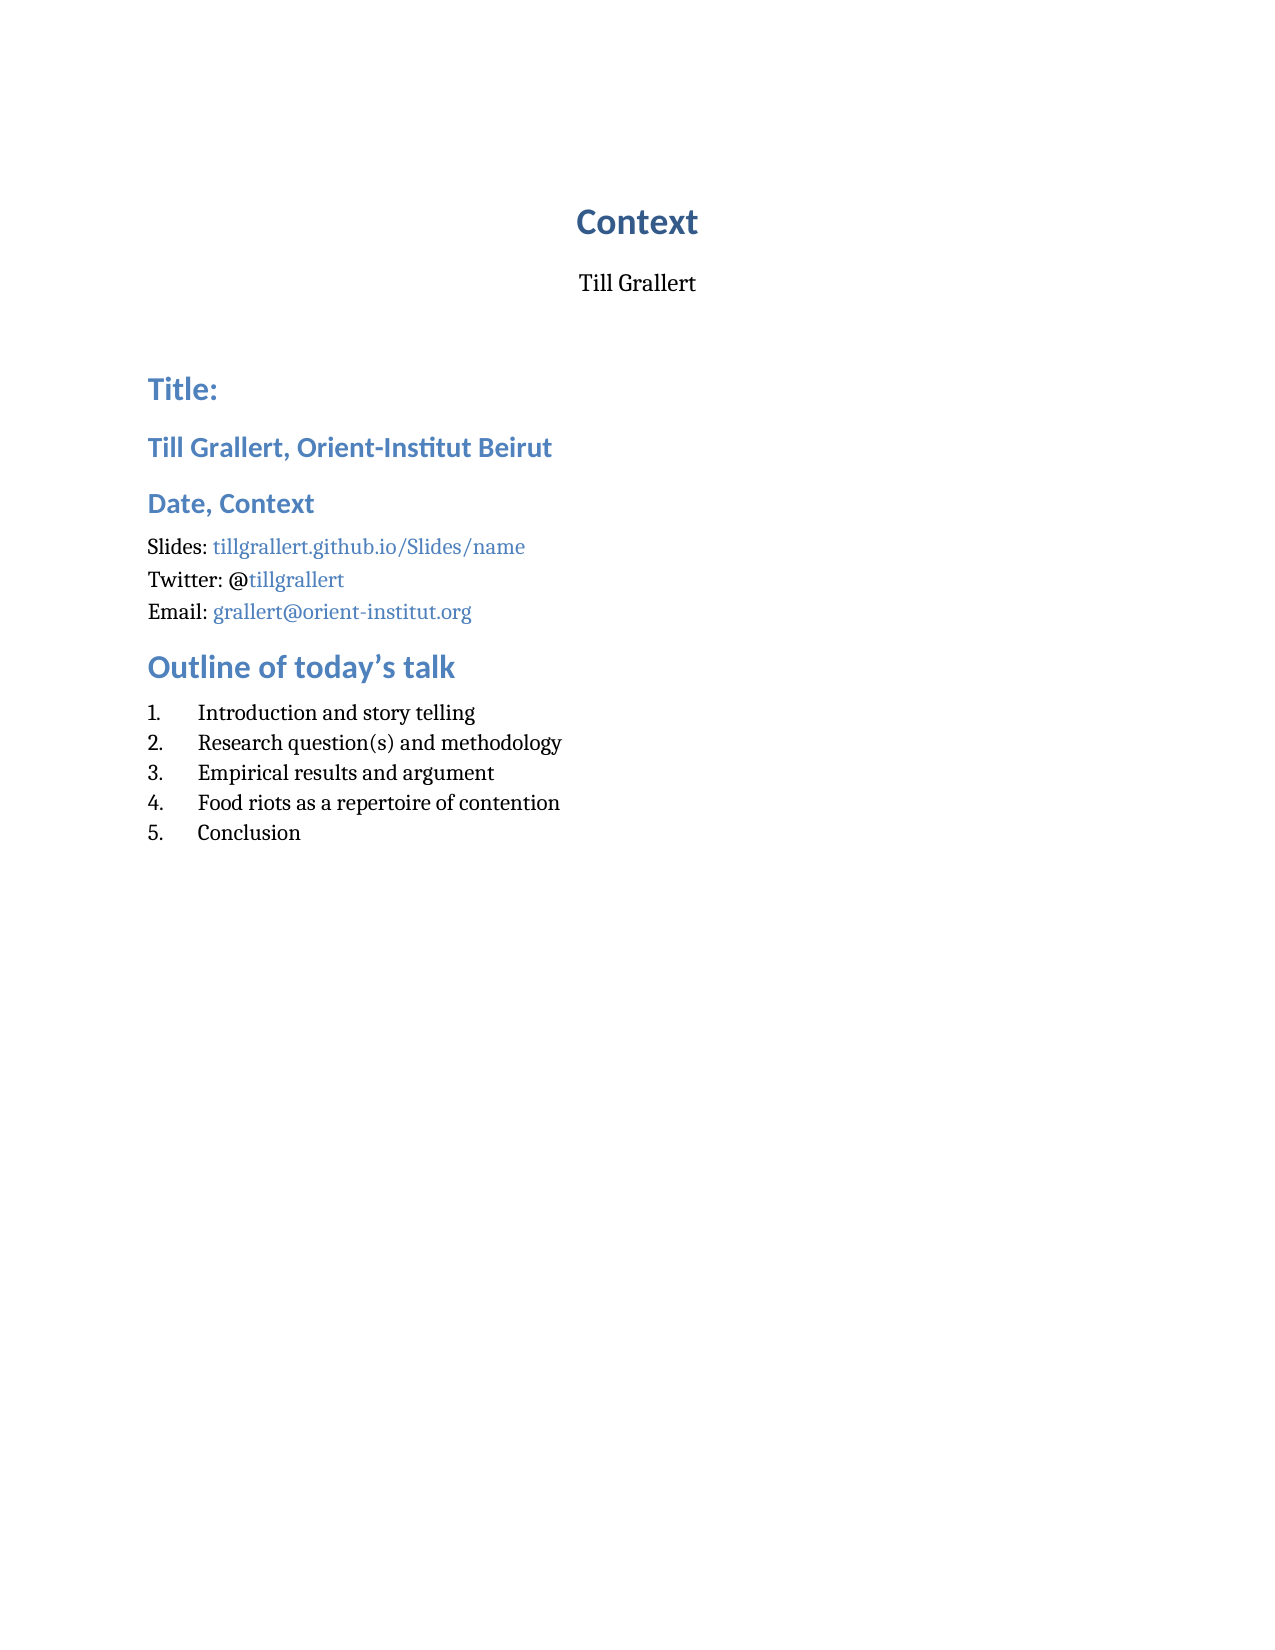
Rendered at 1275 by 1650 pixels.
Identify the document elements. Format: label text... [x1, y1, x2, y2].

text Slides: tillgrallert.github.io/Slides/name [148, 534, 1127, 560]
subtitle Outline of today’s talk [148, 646, 1127, 687]
text Email: grallert@orient-institut.org [148, 599, 1127, 625]
subtitle Title: [148, 368, 1127, 408]
list Introduction and story telling [148, 699, 1127, 726]
title Context [148, 198, 1127, 243]
list Food riots as a repertoire of contention [148, 790, 1127, 816]
list Conclusion [148, 820, 1127, 846]
list Empirical results and argument [148, 759, 1127, 786]
list Research question(s) and methodology [148, 729, 1127, 756]
subtitle Date, Context [148, 486, 1127, 521]
text Twitter: @tillgrallert [148, 566, 1127, 593]
text Till Grallert [148, 268, 1127, 297]
subtitle Till Grallert, Orient-Institut Beirut [148, 429, 1127, 465]
